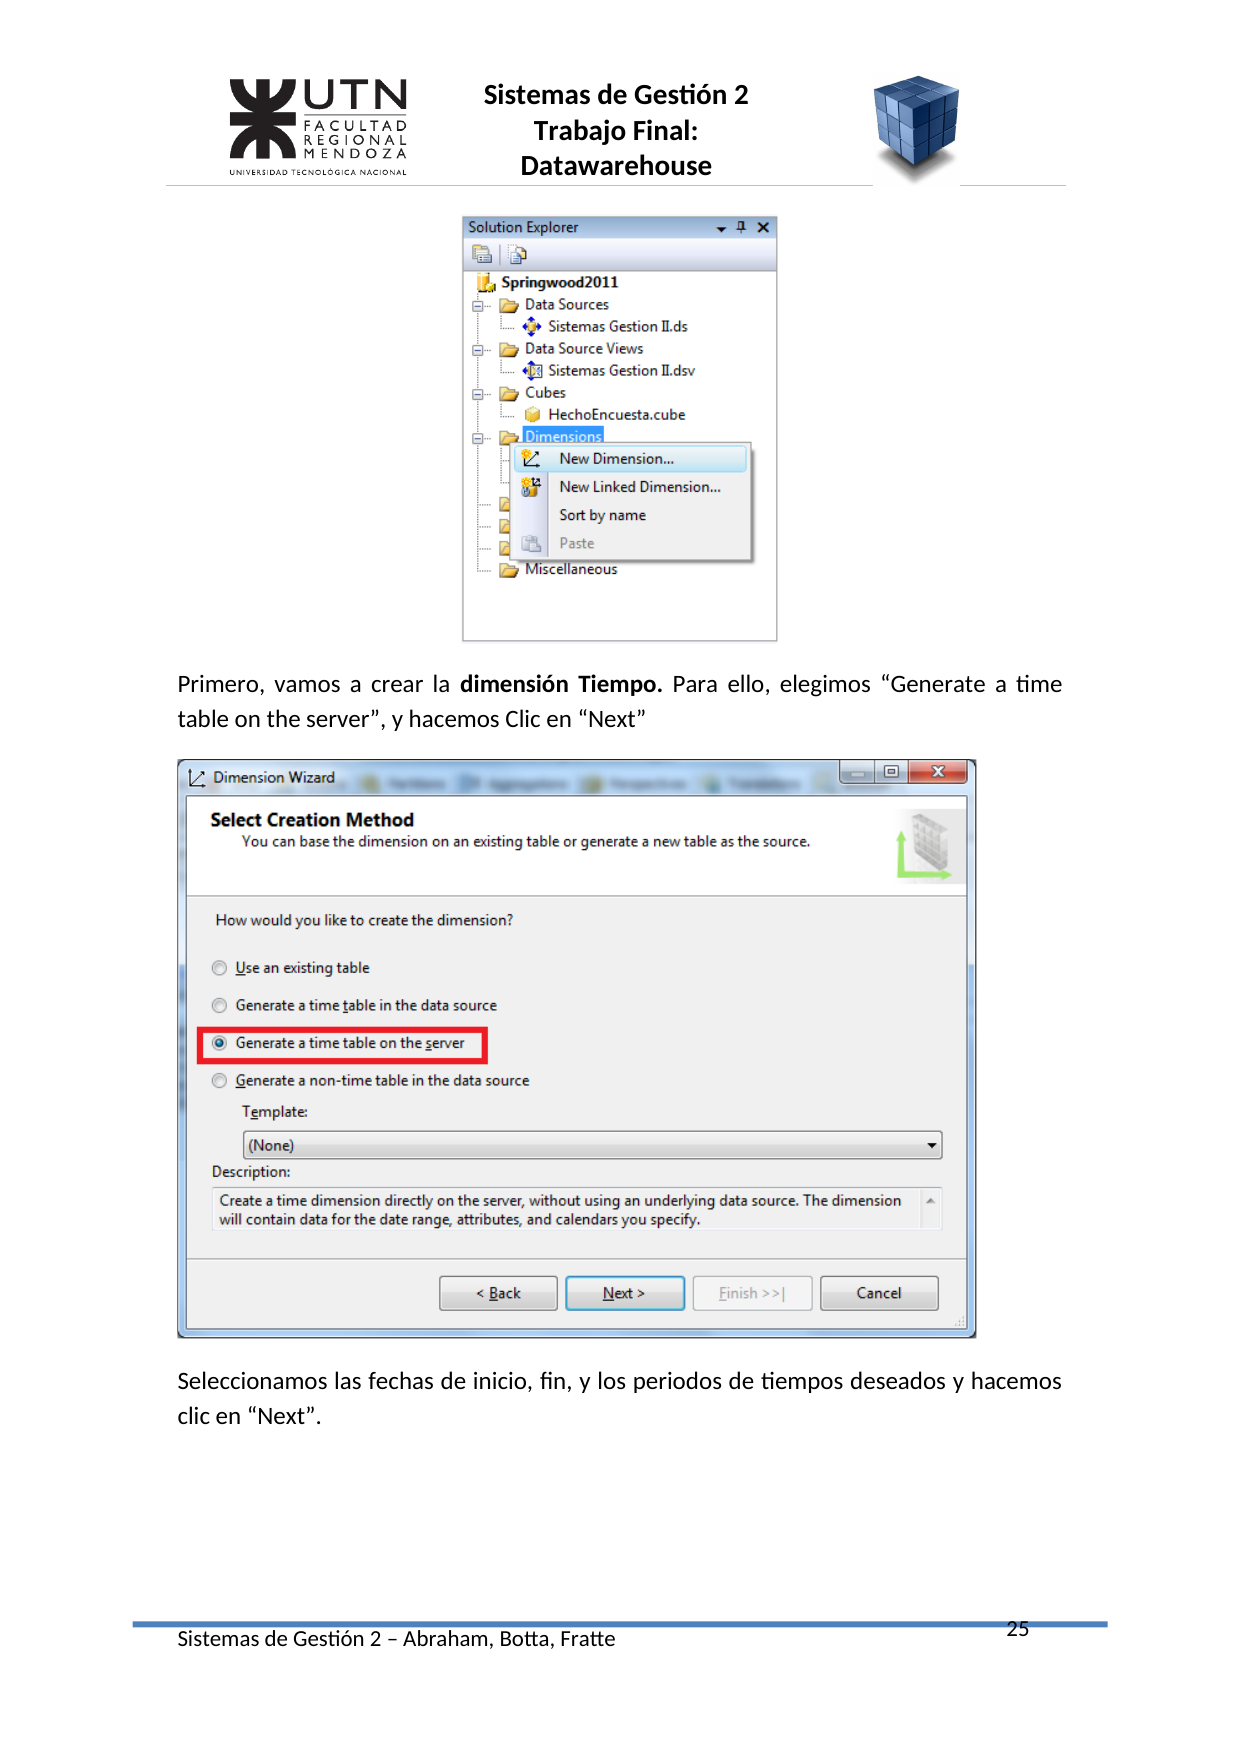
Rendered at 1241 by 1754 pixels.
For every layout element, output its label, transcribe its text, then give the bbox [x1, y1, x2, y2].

picture [461, 214, 780, 644]
text Seleccionamos las fechas de inicio, fin, y los periodos de tiempos deseados y hacemos clic en “Next”. [177, 1365, 1063, 1431]
picture [177, 759, 979, 1341]
text Primero, vamos a crear la dimensión Tiempo. Para ello, elegimos “Generate a time table on the server”, y hacemos Clic en “Next” [177, 668, 1063, 734]
picture [223, 77, 409, 182]
picture [872, 73, 960, 186]
